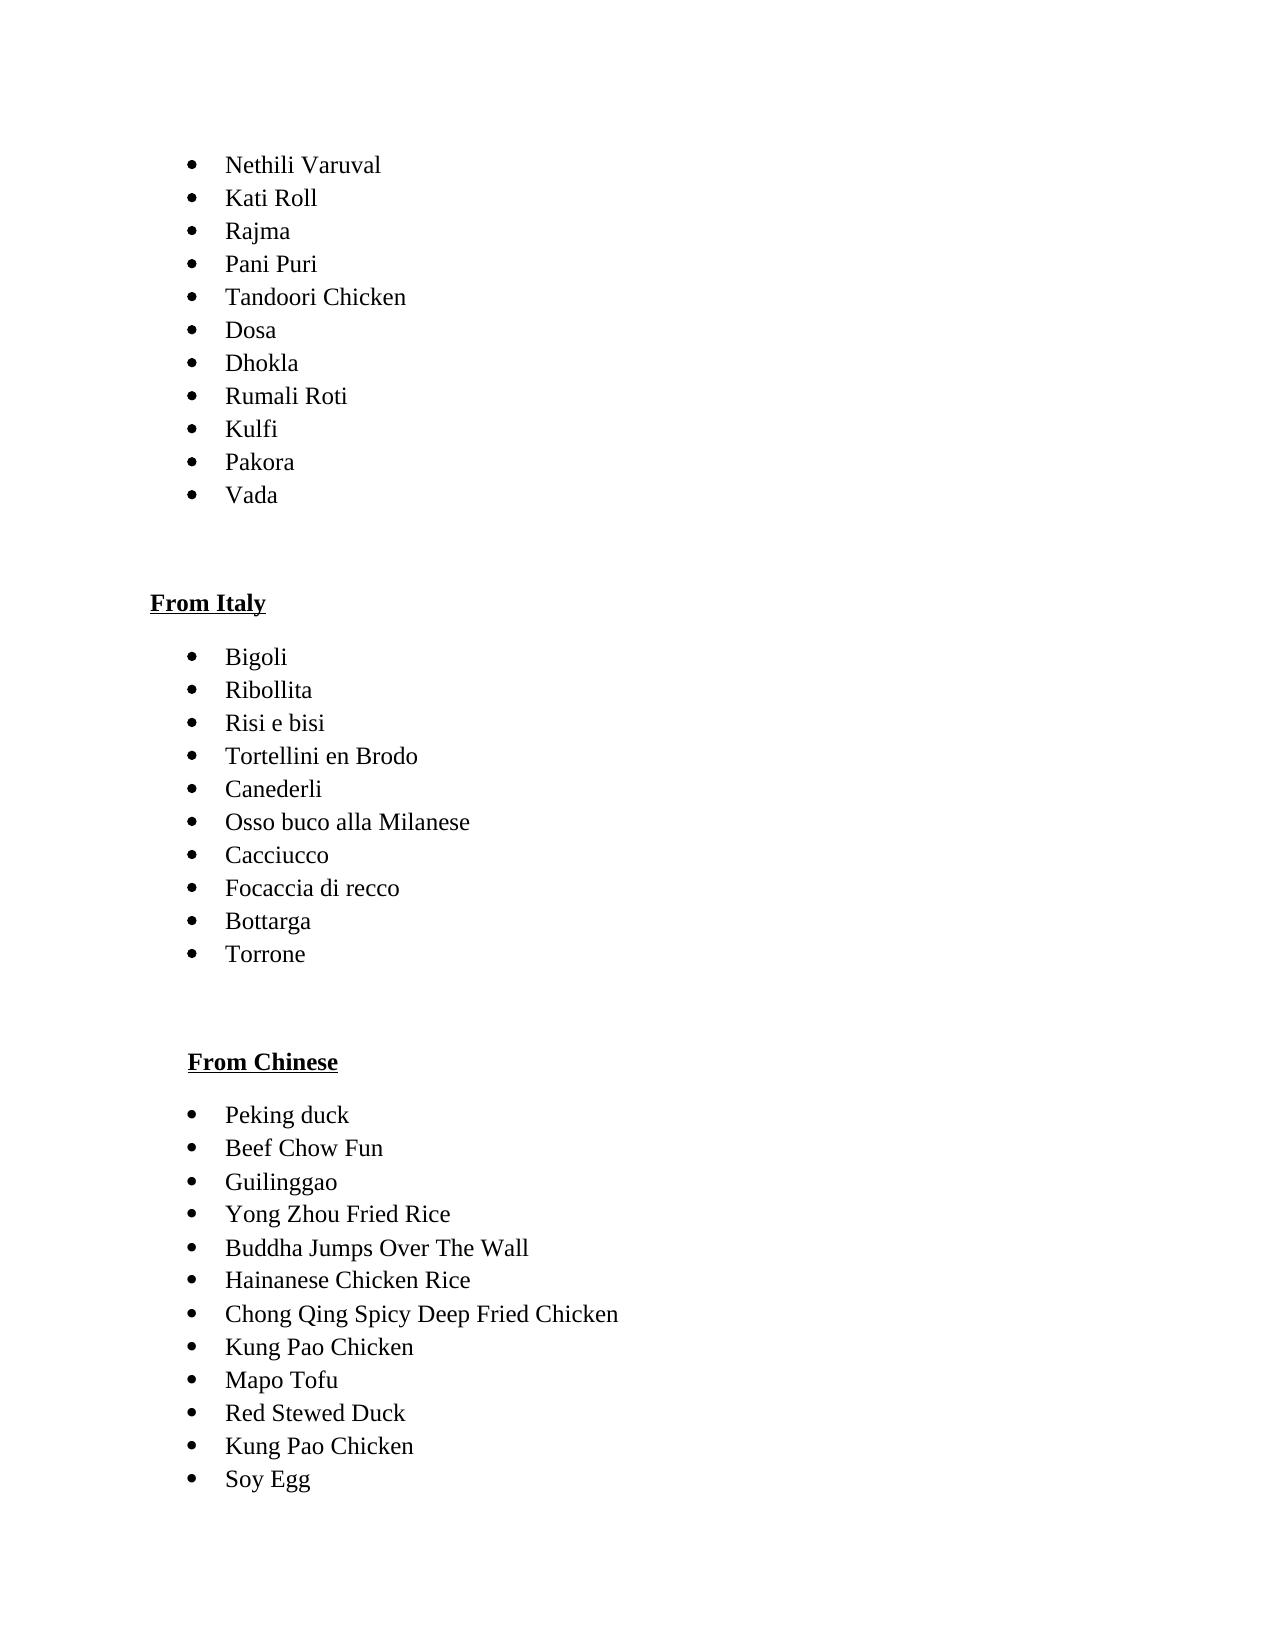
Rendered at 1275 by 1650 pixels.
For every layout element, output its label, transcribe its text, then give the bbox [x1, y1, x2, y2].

list Soy Egg [187, 1464, 1125, 1492]
list Beef Chow Fun [187, 1133, 1125, 1162]
list Pakora [187, 447, 1125, 476]
list Rajma [187, 216, 1125, 245]
list Pani Puri [187, 249, 1125, 278]
list Red Stewed Duck [187, 1398, 1125, 1426]
list Guilinggao [187, 1167, 1125, 1195]
list Kung Pao Chicken [187, 1431, 1125, 1459]
list Dhokla [187, 348, 1125, 377]
list Torrone [187, 939, 1125, 968]
list Chong Qing Spicy Deep Fried Chicken [187, 1299, 1125, 1327]
list Peking duck [187, 1101, 1125, 1129]
list Rumali Roti [187, 381, 1125, 410]
list Focaccia di recco [187, 873, 1125, 902]
list Kung Pao Chicken [187, 1332, 1125, 1360]
list Kati Roll [187, 183, 1125, 212]
list Tandoori Chicken [187, 282, 1125, 311]
list Canederli [187, 774, 1125, 803]
text From Italy [150, 588, 1125, 617]
list Bigoli [187, 642, 1125, 671]
list Hainanese Chicken Rice [187, 1266, 1125, 1294]
list Ribollita [187, 675, 1125, 703]
list Osso buco alla Milanese [187, 807, 1125, 836]
list Vada [187, 480, 1125, 509]
list Buddha Jumps Over The Wall [187, 1233, 1125, 1261]
list Cacciucco [187, 840, 1125, 869]
list Yong Zhou Fried Rice [187, 1199, 1125, 1228]
text From Chinese [187, 1047, 1125, 1075]
list Risi e bisi [187, 708, 1125, 737]
list Mapo Tofu [187, 1365, 1125, 1393]
list Nethili Varuval [187, 150, 1125, 179]
list Dosa [187, 315, 1125, 344]
list Tortellini en Brodo [187, 741, 1125, 769]
list Kulfi [187, 414, 1125, 443]
list Bottarga [187, 906, 1125, 935]
